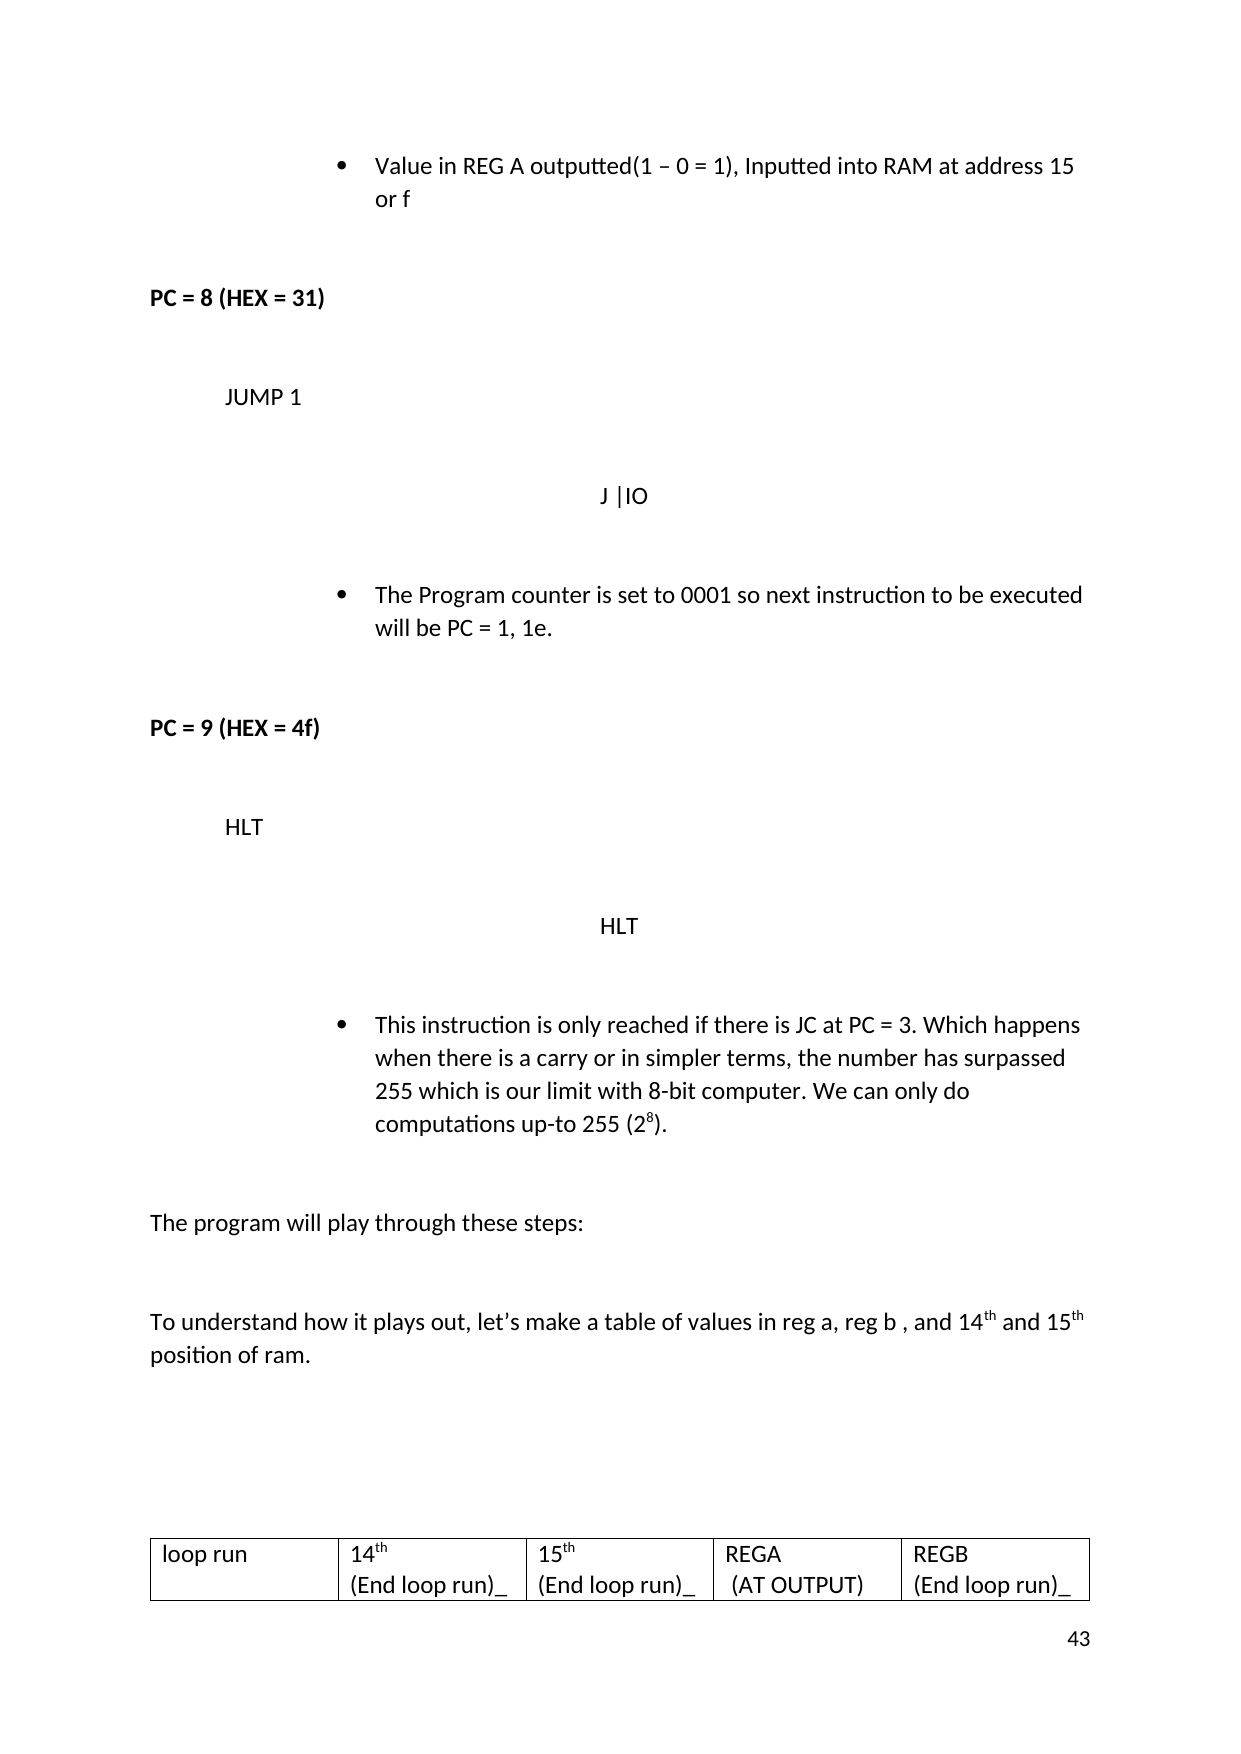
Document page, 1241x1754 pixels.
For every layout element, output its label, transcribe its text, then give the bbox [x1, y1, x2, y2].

table_header REGA (AT OUTPUT) [714, 1539, 901, 1599]
text To understand how it plays out, let’s make a table of values in reg a, reg b , and 14th and 15th position of ram. [150, 1306, 1090, 1370]
text PC = 8 (HEX = 31) [150, 282, 1090, 313]
list The Program counter is set to 0001 so next instruction to be executed will be PC = 1, 1e. [337, 579, 1090, 643]
text J |IO [150, 480, 1090, 511]
text The program will play through these steps: [150, 1207, 1090, 1238]
text HLT [150, 811, 1090, 841]
table_header loop run [151, 1539, 338, 1599]
text JUMP 1 [150, 381, 1090, 412]
list Value in REG A outputted(1 – 0 = 1), Inputted into RAM at address 15 or f [337, 150, 1090, 213]
text HLT [150, 910, 1090, 941]
table_header REGB (End loop run)_ [902, 1539, 1089, 1599]
text PC = 9 (HEX = 4f) [150, 712, 1090, 742]
table_header 15th (End loop run)_ [527, 1539, 713, 1599]
list This instruction is only reached if there is JC at PC = 3. Which happens when there is a carry or in simpler terms, the number has surpassed 255 which is our limit with 8-bit computer. We can only do computations up-to 255 (28). [337, 1009, 1090, 1138]
table_header 14th (End loop run)_ [339, 1539, 526, 1599]
